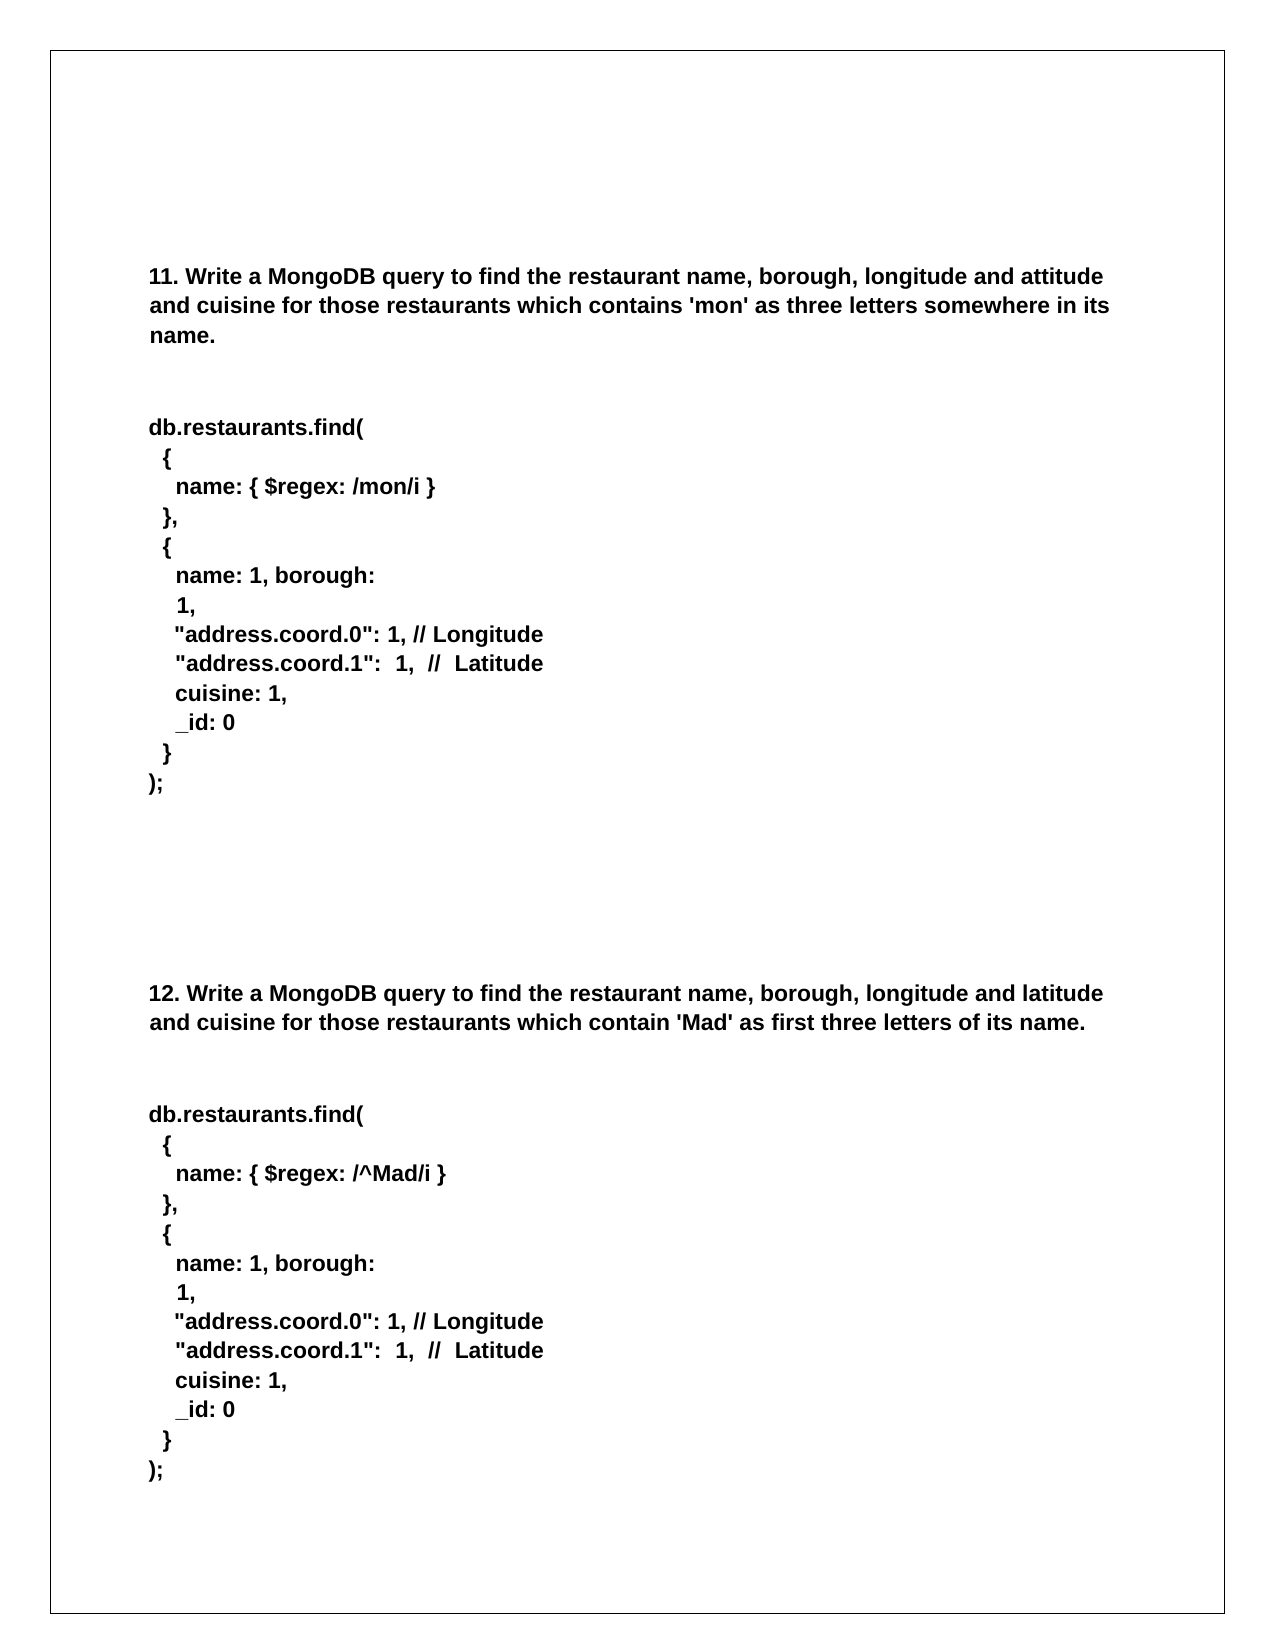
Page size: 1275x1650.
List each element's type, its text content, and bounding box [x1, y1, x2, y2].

text db.restaurants.find( [148, 414, 1135, 440]
text { [162, 1220, 1135, 1246]
text }, [162, 503, 1135, 529]
text "address.coord.0": 1, // Longitude "address.coord.1": 1, // Latitude cuisine: 1, [174, 621, 543, 706]
text _id: 0 [175, 1396, 1135, 1423]
text name: 1, borough: 1, [175, 1249, 376, 1305]
text "address.coord.0": 1, // Longitude "address.coord.1": 1, // Latitude cuisine: 1, [174, 1308, 544, 1393]
text { [162, 533, 1135, 559]
text name: { $regex: /^Mad/i } [175, 1160, 1135, 1187]
text { [162, 444, 1135, 470]
text name: 1, borough: 1, [175, 562, 376, 618]
text }, [162, 1190, 1135, 1216]
text _id: 0 [175, 709, 1135, 736]
text } [162, 1426, 1135, 1452]
text } [162, 739, 1135, 765]
text ); [148, 1456, 1135, 1482]
text { [162, 1131, 1135, 1157]
text 11. Write a MongoDB query to find the restaurant name, borough, longitude and attitude and cuisine for those restaurants which contains 'mon' as three letters somewhere in its name. [148, 263, 1125, 348]
text ); [148, 769, 1135, 795]
text 12. Write a MongoDB query to find the restaurant name, borough, longitude and latitude and cuisine for those restaurants which contain 'Mad' as first three letters of its name. [148, 979, 1125, 1035]
text db.restaurants.find( [148, 1101, 1135, 1127]
text name: { $regex: /mon/i } [175, 473, 1135, 500]
